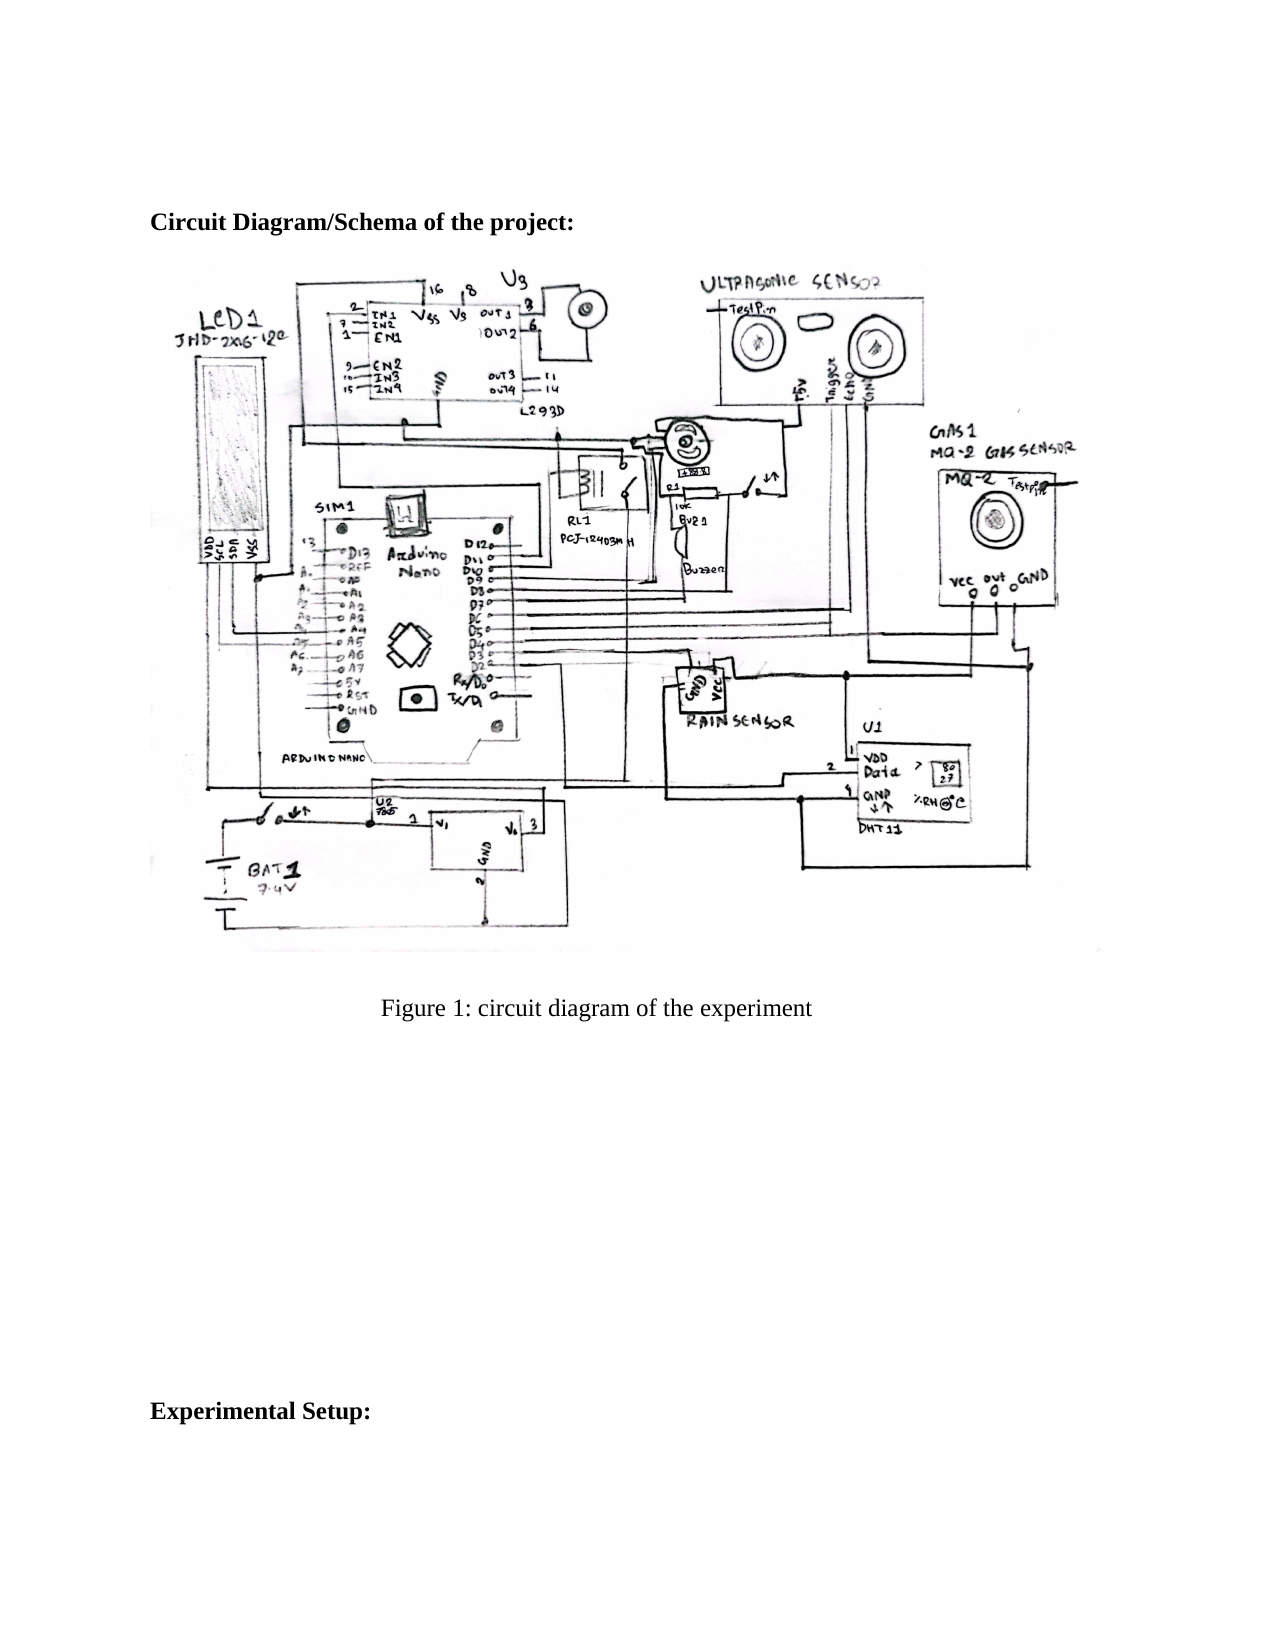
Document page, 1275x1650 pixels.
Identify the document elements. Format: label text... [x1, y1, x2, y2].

text Figure 1: circuit diagram of the experiment [150, 993, 1036, 1022]
text Circuit Diagram/Schema of the project: [150, 207, 1125, 236]
picture [150, 265, 1101, 952]
text Experimental Setup: [150, 1396, 1036, 1424]
